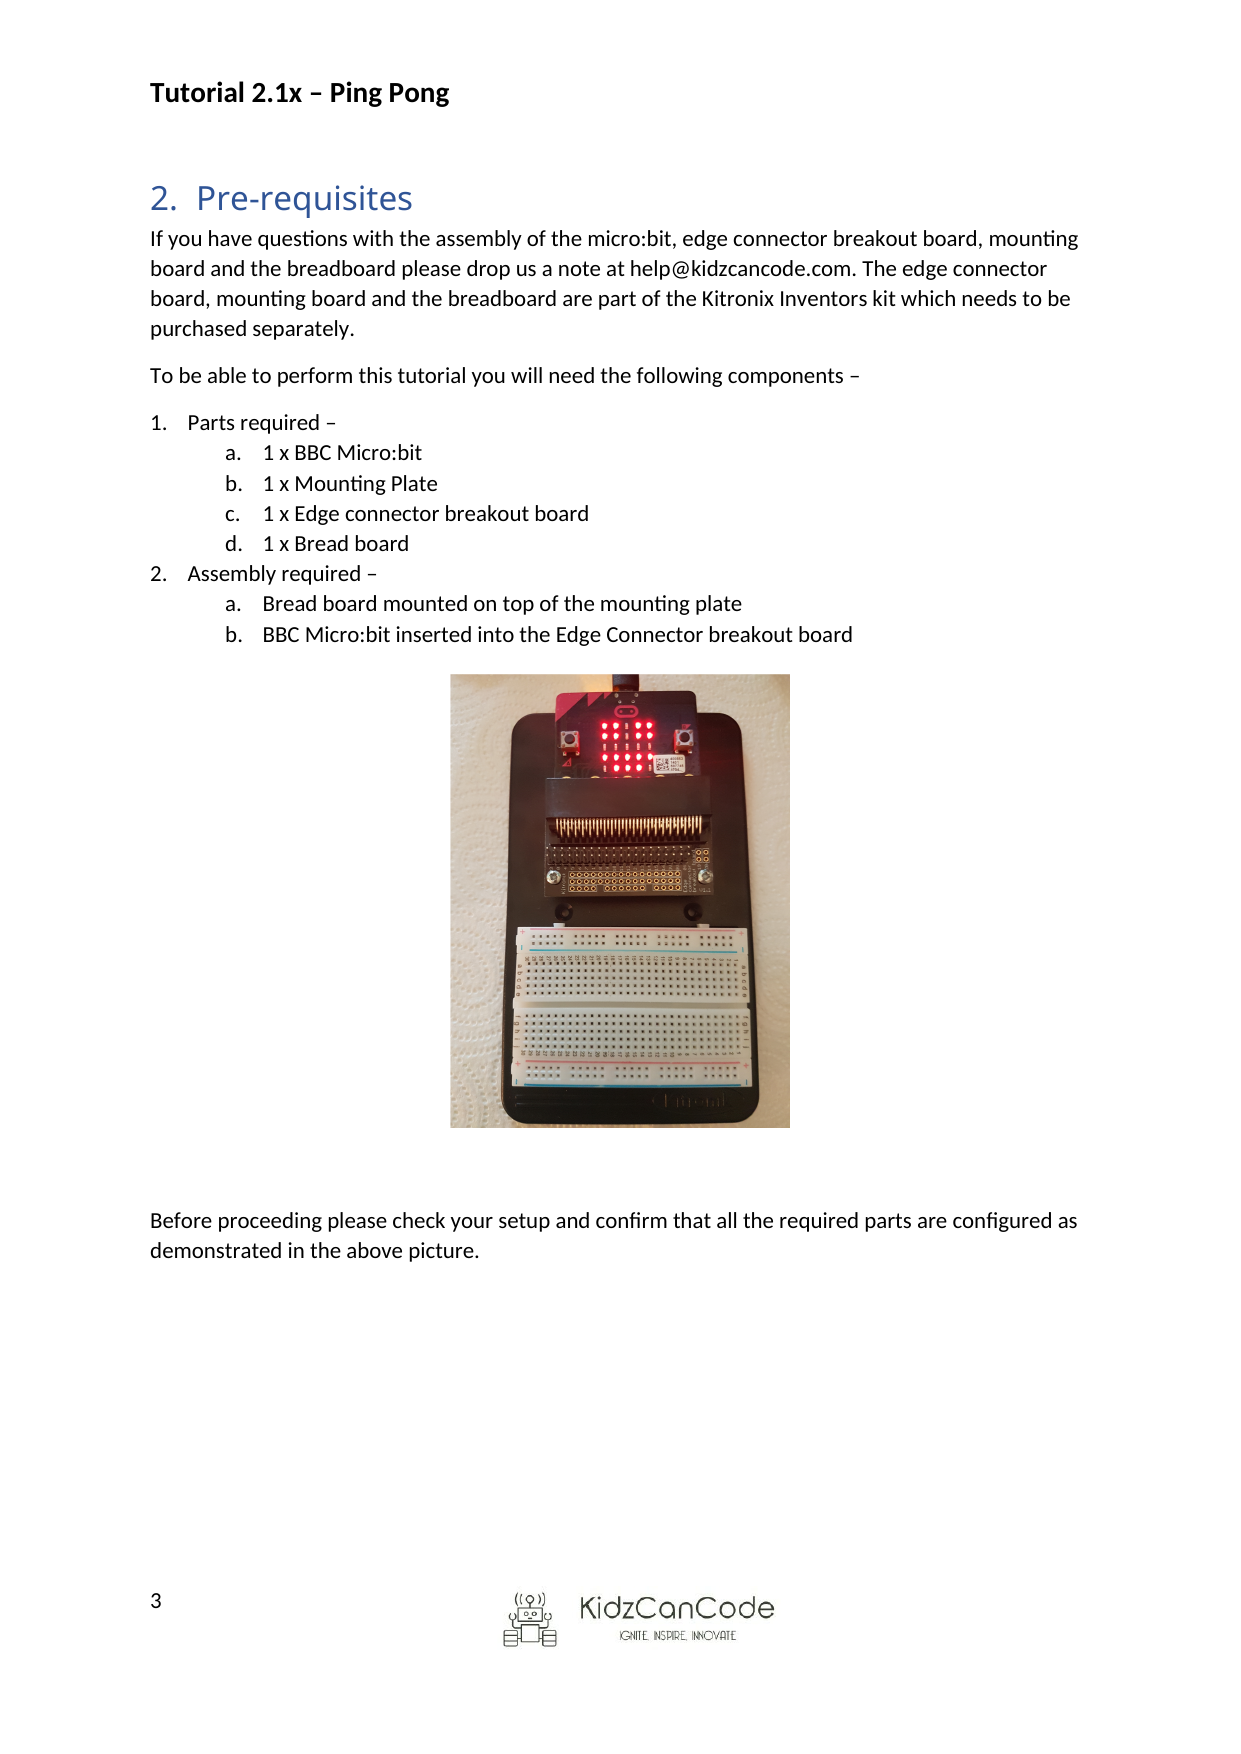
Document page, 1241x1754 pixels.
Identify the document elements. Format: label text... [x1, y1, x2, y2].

list 1 x Bread board [225, 529, 1090, 557]
text To be able to perform this tutorial you will need the following components – [150, 361, 1090, 389]
list 1 x Edge connector breakout board [225, 499, 1090, 527]
text If you have questions with the assembly of the micro:bit, edge connector breakout board, mounting board and the breadboard please drop us a note at help@kidzcancode.com. The edge connector board, mounting board and the breadboard are part of the Kitronix Inventors kit which needs to be purchased separately. [150, 224, 1090, 343]
list 1 x Mounting Plate [225, 469, 1090, 497]
picture [497, 1586, 781, 1653]
list BBC Micro:bit inserted into the Edge Connector breakout board [225, 620, 1090, 648]
subtitle Pre-requisites [150, 175, 1090, 220]
list 1 x BBC Micro:bit [225, 438, 1090, 467]
list Parts required – [150, 408, 1090, 436]
list Assembly required – [150, 559, 1090, 587]
list Bread board mounted on top of the mounting plate [225, 589, 1090, 618]
text Before proceeding please check your setup and confirm that all the required parts are configured as demonstrated in the above picture. [150, 1206, 1090, 1264]
picture [451, 675, 790, 1127]
